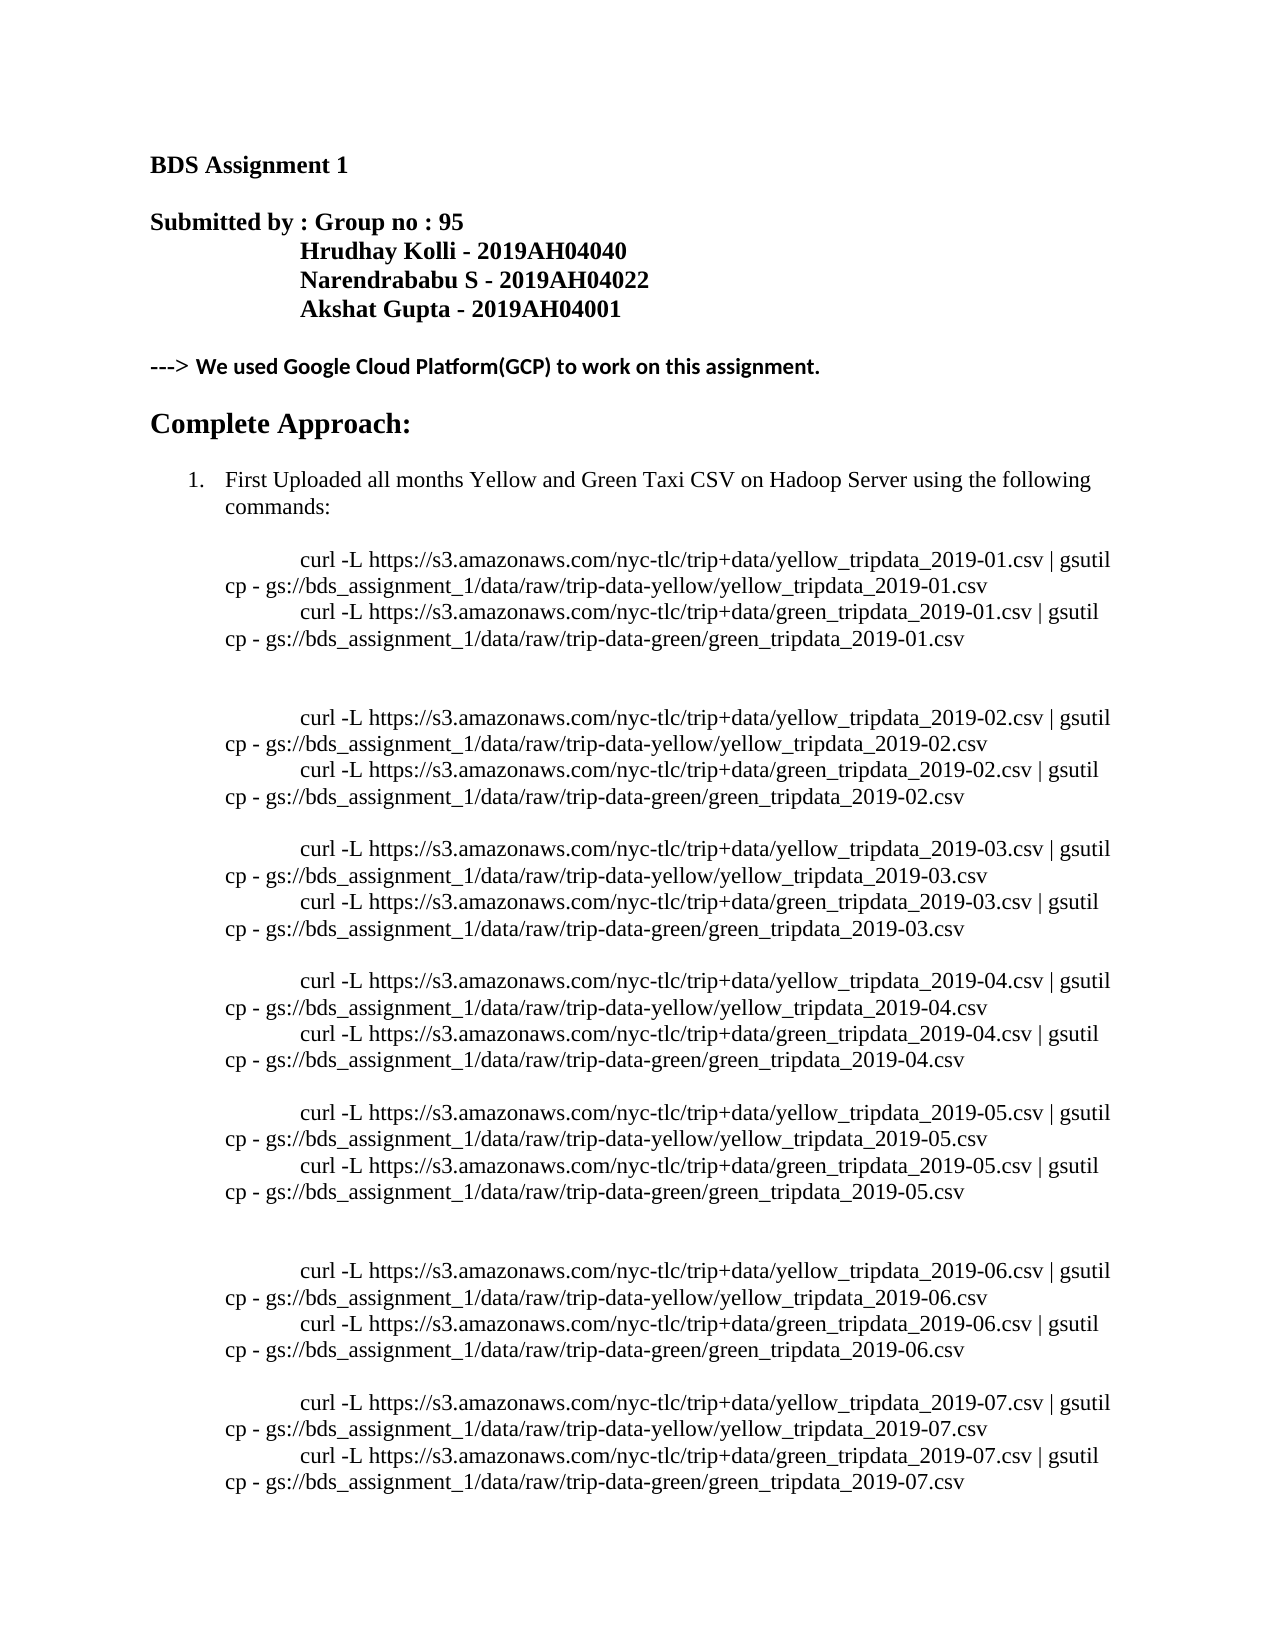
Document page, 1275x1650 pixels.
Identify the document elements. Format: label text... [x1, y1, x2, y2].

text ---> We used Google Cloud Platform(GCP) to work on this assignment. [150, 351, 1125, 380]
text Submitted by : Group no : 95 [150, 207, 1125, 236]
text curl -L https://s3.amazonaws.com/nyc-tlc/trip+data/yellow_tripdata_2019-03.csv | gsutil cp - gs://bds_assignment_1/data/raw/trip-data-yellow/yellow_tripdata_2019-03.csv [225, 836, 1125, 888]
text curl -L https://s3.amazonaws.com/nyc-tlc/trip+data/yellow_tripdata_2019-07.csv | gsutil cp - gs://bds_assignment_1/data/raw/trip-data-yellow/yellow_tripdata_2019-07.csv [225, 1389, 1125, 1442]
text curl -L https://s3.amazonaws.com/nyc-tlc/trip+data/green_tripdata_2019-03.csv | gsutil cp - gs://bds_assignment_1/data/raw/trip-data-green/green_tripdata_2019-03.csv [225, 888, 1125, 941]
text Hrudhay Kolli - 2019AH04040 [150, 236, 1125, 265]
text curl -L https://s3.amazonaws.com/nyc-tlc/trip+data/yellow_tripdata_2019-06.csv | gsutil cp - gs://bds_assignment_1/data/raw/trip-data-yellow/yellow_tripdata_2019-06.csv [225, 1257, 1125, 1310]
text curl -L https://s3.amazonaws.com/nyc-tlc/trip+data/green_tripdata_2019-01.csv | gsutil cp - gs://bds_assignment_1/data/raw/trip-data-green/green_tripdata_2019-01.csv [225, 598, 1125, 651]
text BDS Assignment 1 [150, 150, 1125, 179]
text curl -L https://s3.amazonaws.com/nyc-tlc/trip+data/yellow_tripdata_2019-02.csv | gsutil cp - gs://bds_assignment_1/data/raw/trip-data-yellow/yellow_tripdata_2019-02.csv [225, 704, 1125, 756]
text curl -L https://s3.amazonaws.com/nyc-tlc/trip+data/green_tripdata_2019-07.csv | gsutil cp - gs://bds_assignment_1/data/raw/trip-data-green/green_tripdata_2019-07.csv [225, 1442, 1125, 1494]
text curl -L https://s3.amazonaws.com/nyc-tlc/trip+data/yellow_tripdata_2019-05.csv | gsutil cp - gs://bds_assignment_1/data/raw/trip-data-yellow/yellow_tripdata_2019-05.csv [225, 1099, 1125, 1152]
text Narendrababu S - 2019AH04022 [150, 265, 1125, 294]
text curl -L https://s3.amazonaws.com/nyc-tlc/trip+data/green_tripdata_2019-05.csv | gsutil cp - gs://bds_assignment_1/data/raw/trip-data-green/green_tripdata_2019-05.csv [225, 1152, 1125, 1204]
list First Uploaded all months Yellow and Green Taxi CSV on Hadoop Server using the following commands: [187, 467, 1125, 519]
text Complete Approach: [150, 407, 1125, 440]
text curl -L https://s3.amazonaws.com/nyc-tlc/trip+data/yellow_tripdata_2019-01.csv | gsutil cp - gs://bds_assignment_1/data/raw/trip-data-yellow/yellow_tripdata_2019-01.csv [225, 546, 1125, 598]
text curl -L https://s3.amazonaws.com/nyc-tlc/trip+data/green_tripdata_2019-02.csv | gsutil cp - gs://bds_assignment_1/data/raw/trip-data-green/green_tripdata_2019-02.csv [225, 756, 1125, 809]
text curl -L https://s3.amazonaws.com/nyc-tlc/trip+data/yellow_tripdata_2019-04.csv | gsutil cp - gs://bds_assignment_1/data/raw/trip-data-yellow/yellow_tripdata_2019-04.csv [225, 967, 1125, 1020]
text curl -L https://s3.amazonaws.com/nyc-tlc/trip+data/green_tripdata_2019-06.csv | gsutil cp - gs://bds_assignment_1/data/raw/trip-data-green/green_tripdata_2019-06.csv [225, 1310, 1125, 1363]
text Akshat Gupta - 2019AH04001 [150, 294, 1125, 322]
text curl -L https://s3.amazonaws.com/nyc-tlc/trip+data/green_tripdata_2019-04.csv | gsutil cp - gs://bds_assignment_1/data/raw/trip-data-green/green_tripdata_2019-04.csv [225, 1020, 1125, 1073]
